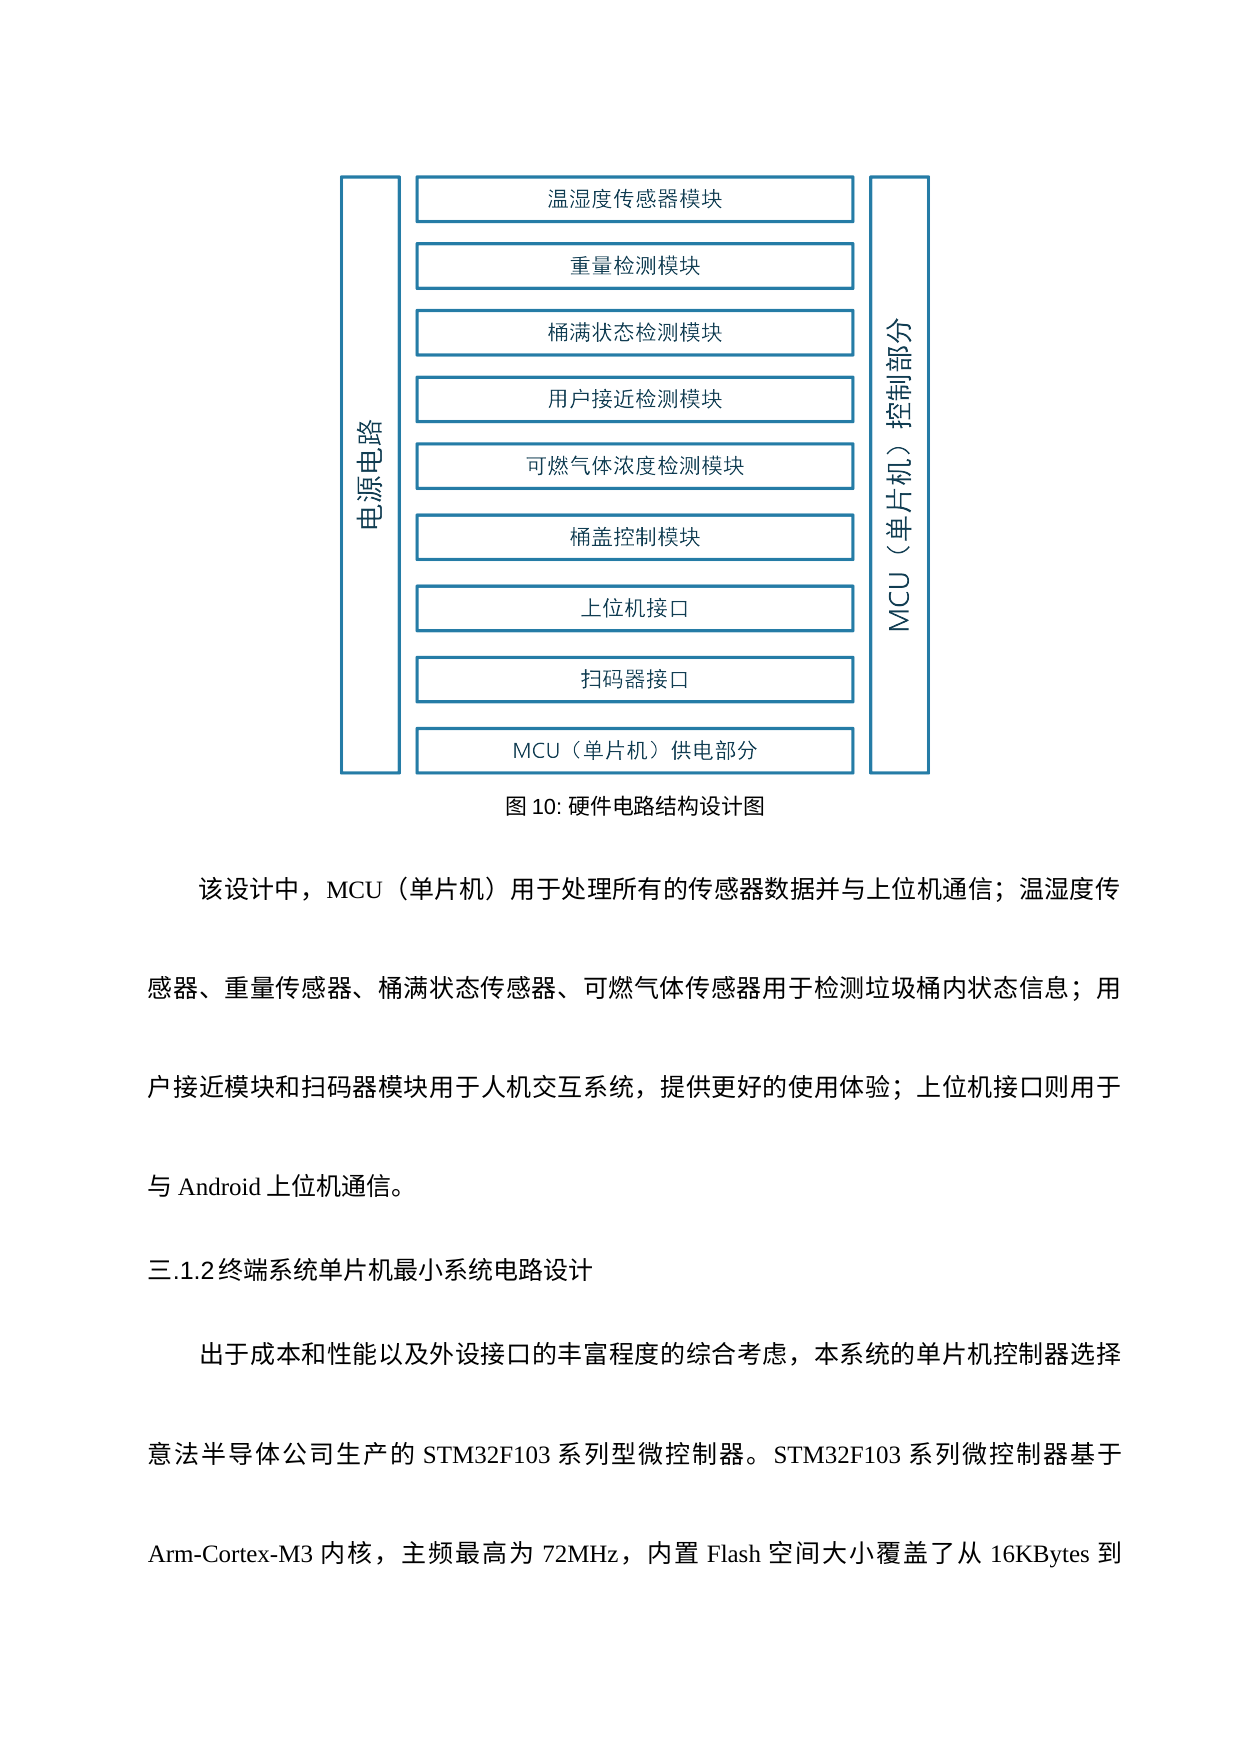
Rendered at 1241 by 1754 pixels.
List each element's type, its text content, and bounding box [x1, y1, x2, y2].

text 图 10: 硬件电路结构设计图 [148, 788, 1122, 822]
subtitle 终端系统单片机最小系统电路设计 [148, 1236, 1122, 1302]
text 该设计中，MCU（单片机）用于处理所有的传感器数据并与上位机通信；温湿度传感器、重量传感器、桶满状态传感器、可燃气体传感器用于检测垃圾桶内状态信息；用户接近模块和扫码器模块用于人机交互系统，提供更好的使用体验；上位机接口则用于与Android上位机通信。 [148, 854, 1122, 1218]
picture [339, 175, 931, 775]
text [148, 1320, 1122, 1584]
